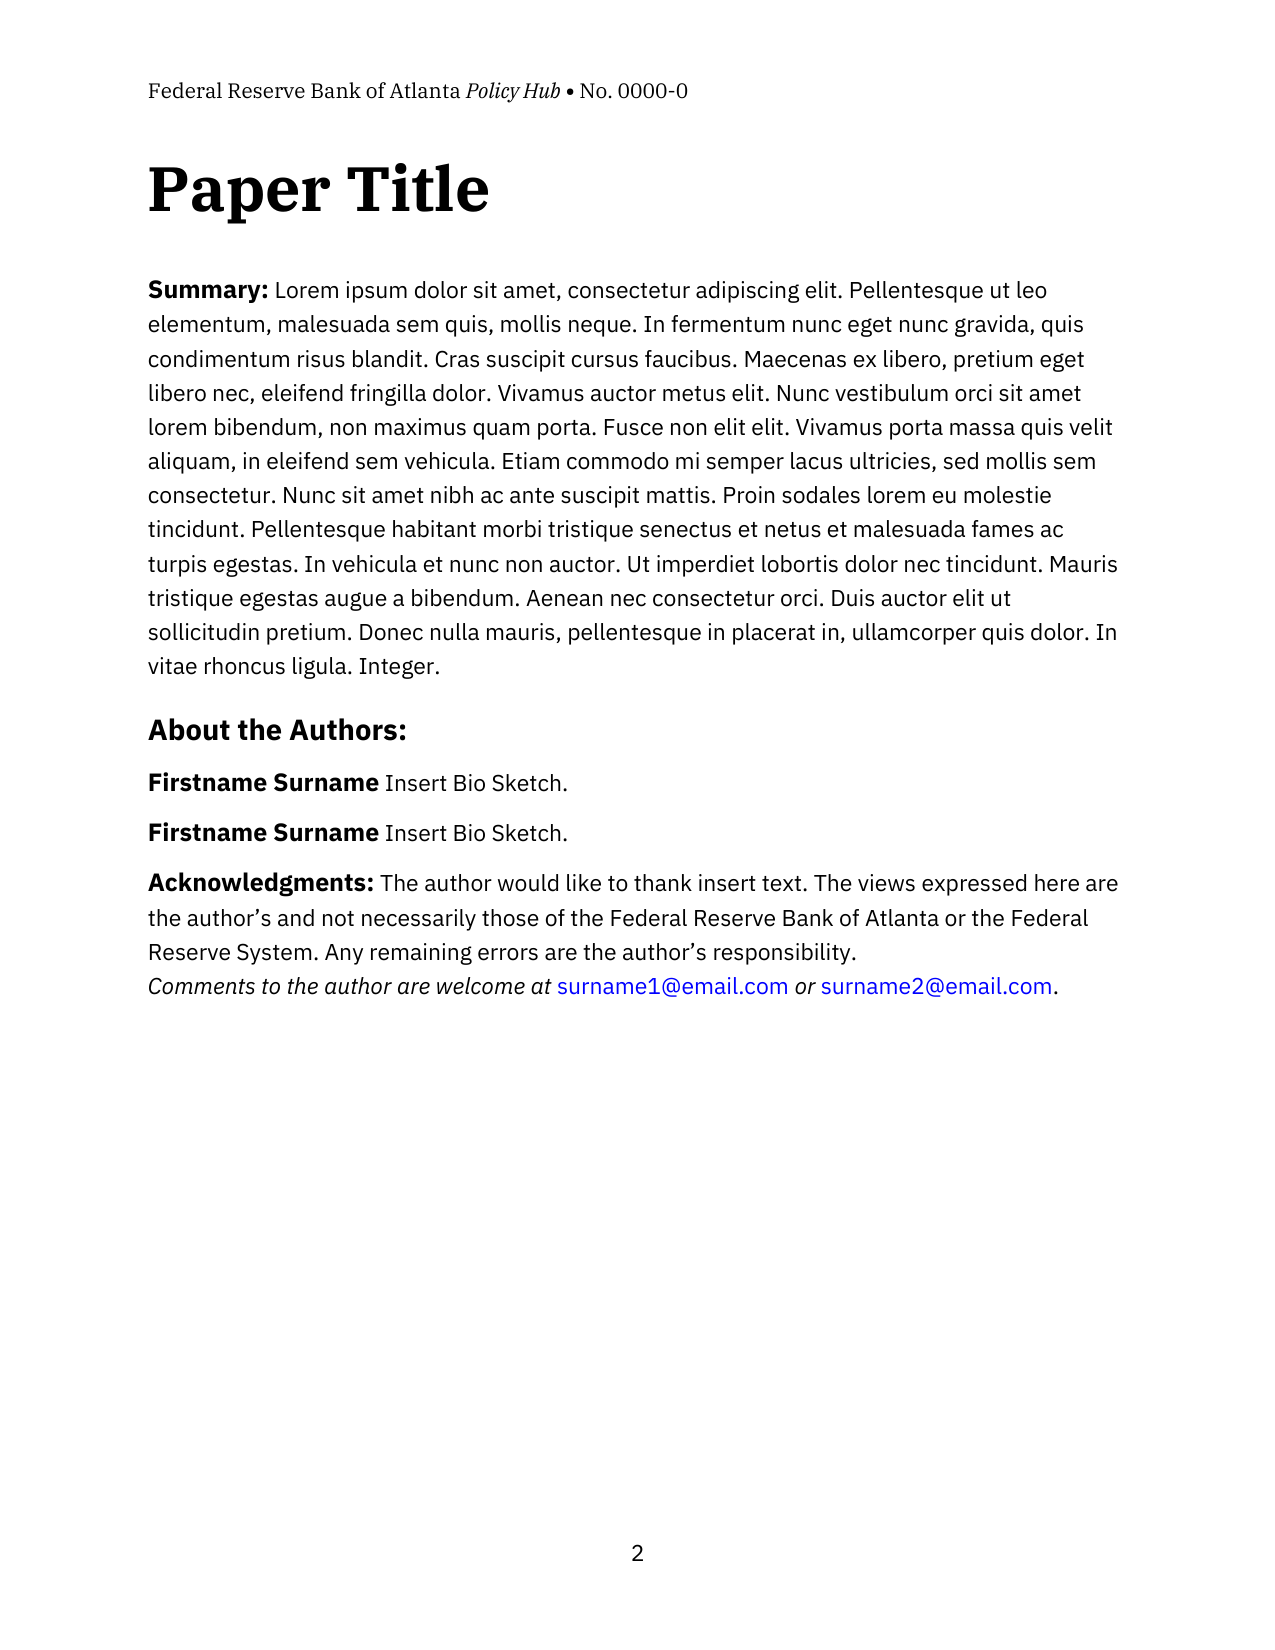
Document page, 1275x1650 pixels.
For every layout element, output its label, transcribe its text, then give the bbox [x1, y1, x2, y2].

text Summary: Lorem ipsum dolor sit amet, consectetur adipiscing elit. Pellentesque ut leo elementum, malesuada sem quis, mollis neque. In fermentum nunc eget nunc gravida, quis condimentum risus blandit. Cras suscipit cursus faucibus. Maecenas ex libero, pretium eget libero nec, eleifend fringilla dolor. Vivamus auctor metus elit. Nunc vestibulum orci sit amet lorem bibendum, non maximus quam porta. Fusce non elit elit. Vivamus porta massa quis velit aliquam, in eleifend sem vehicula. Etiam commodo mi semper lacus ultricies, sed mollis sem consectetur. Nunc sit amet nibh ac ante suscipit mattis. Proin sodales lorem eu molestie tincidunt. Pellentesque habitant morbi tristique senectus et netus et malesuada fames ac turpis egestas. In vehicula et nunc non auctor. Ut imperdiet lobortis dolor nec tincidunt. Mauris tristique egestas augue a bibendum. Aenean nec consectetur orci. Duis auctor elit ut sollicitudin pretium. Donec nulla mauris, pellentesque in placerat in, ullamcorper quis dolor. In vitae rhoncus ligula. Integer. [148, 272, 1127, 681]
text Acknowledgments: The author would like to thank insert text. The views expressed here are the author’s and not necessarily those of the Federal Reserve Bank of Atlanta or the Federal Reserve System. Any remaining errors are the author’s responsibility. [148, 866, 1127, 967]
text Comments to the author are welcome at surname1@email.com or surname2@email.com. [148, 971, 1127, 1001]
text Firstname Surname Insert Bio Sketch. [148, 816, 1127, 848]
text Firstname Surname Insert Bio Sketch. [148, 766, 1127, 799]
title Paper Title [148, 148, 1127, 229]
subtitle About the Authors: [148, 710, 1127, 748]
